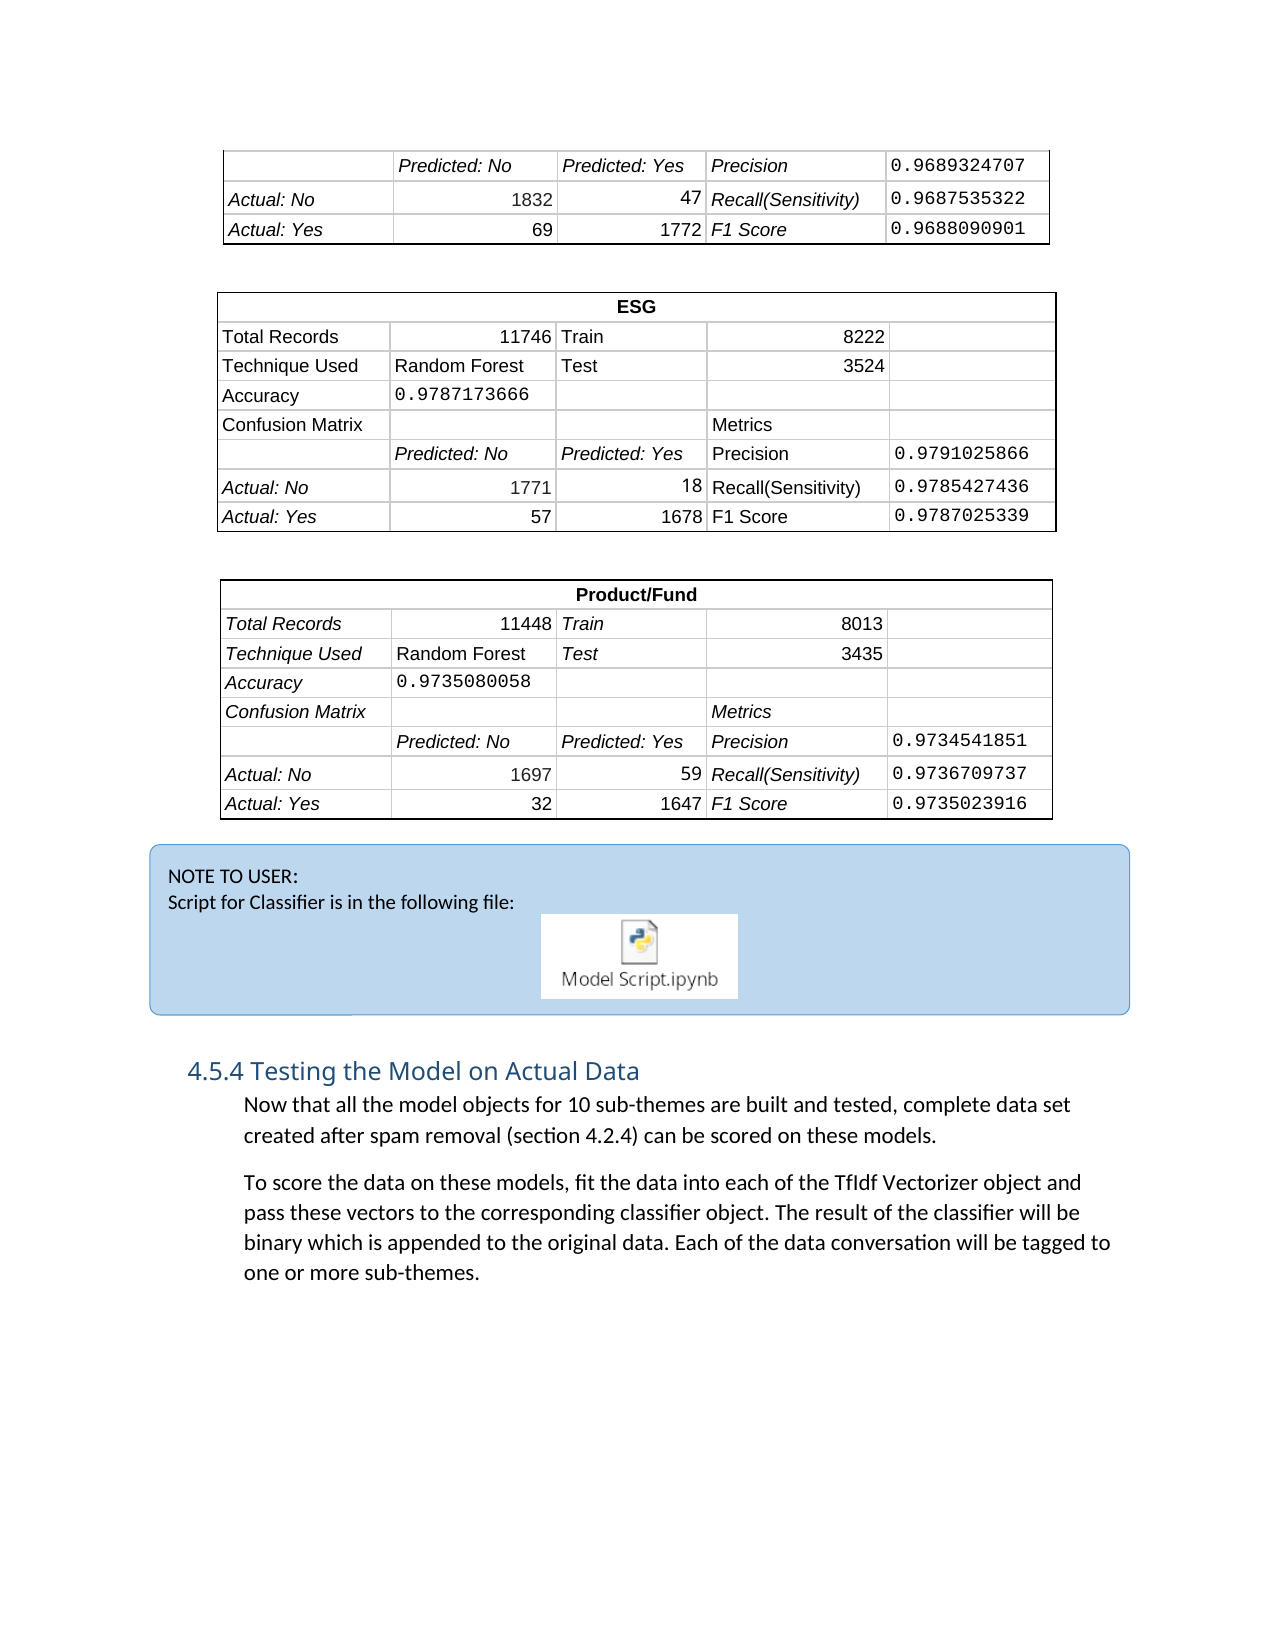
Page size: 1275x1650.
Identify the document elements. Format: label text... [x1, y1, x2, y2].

table_cell Recall(Sensitivity) [707, 182, 885, 213]
table_header ESG [218, 293, 1055, 321]
table_cell Train [557, 610, 706, 638]
table_cell 1832 [394, 182, 557, 213]
table_cell [890, 411, 1055, 438]
table_cell F1 Score [707, 790, 887, 818]
table_cell 1678 [557, 503, 706, 531]
table_cell Recall(Sensitivity) [707, 757, 887, 788]
table_cell 0.9734541851 [888, 727, 1052, 755]
table_cell Total Records [221, 610, 391, 638]
table_cell [888, 669, 1052, 696]
table_cell Predicted: No [394, 152, 557, 180]
table_cell [557, 669, 706, 696]
table_cell Technique Used [221, 639, 391, 667]
table_cell [557, 411, 706, 438]
table_cell Precision [707, 152, 885, 180]
table_cell 11448 [392, 610, 556, 638]
table_cell Test [557, 639, 706, 667]
table_cell 57 [391, 503, 555, 531]
table_cell Predicted: No [391, 440, 555, 468]
table_cell [890, 381, 1055, 409]
table_cell 0.9735023916 [888, 790, 1052, 818]
table_cell Accuracy [218, 381, 389, 409]
table_cell Confusion Matrix [221, 698, 391, 726]
table_cell [557, 698, 706, 726]
table_cell Actual: No [218, 470, 389, 501]
table_header Product/Fund [221, 581, 1052, 608]
table_cell [391, 411, 555, 438]
table_cell [888, 639, 1052, 667]
table_cell Technique Used [218, 352, 389, 380]
table_cell Actual: No [221, 757, 391, 788]
table_cell Precision [707, 727, 887, 755]
table_cell Test [557, 352, 706, 380]
table_cell [557, 381, 706, 409]
table_cell 11746 [391, 323, 555, 350]
table_cell 69 [394, 215, 557, 243]
table_cell [888, 610, 1052, 638]
table_cell Predicted: Yes [557, 727, 706, 755]
table_cell 8222 [708, 323, 889, 350]
table_cell Metrics [708, 411, 889, 438]
table_cell 59 [557, 757, 706, 788]
table_cell Actual: Yes [218, 503, 389, 531]
table_cell Actual: No [224, 182, 393, 213]
table_cell [392, 698, 556, 726]
table_cell F1 Score [707, 215, 885, 243]
table_cell 0.9791025866 [890, 440, 1055, 468]
table_cell 3435 [707, 639, 887, 667]
table_cell 47 [558, 182, 705, 213]
table_cell 0.9787173666 [391, 381, 555, 409]
table_cell Predicted: No [392, 727, 556, 755]
table_cell Predicted: Yes [558, 152, 705, 180]
table_cell 8013 [707, 610, 887, 638]
text Now that all the model objects for 10 sub-themes are built and tested, complete data set created after spam removal (section 4.2.4) can be scored on these models. [244, 1091, 1125, 1149]
table_cell Confusion Matrix [218, 411, 389, 438]
table_cell 0.9785427436 [890, 470, 1055, 501]
table_cell [224, 152, 393, 180]
table_cell Metrics [707, 698, 887, 726]
table_cell [890, 323, 1055, 350]
table_cell 0.9736709737 [888, 757, 1052, 788]
table_cell 0.9689324707 [887, 152, 1049, 180]
table_cell 18 [557, 470, 706, 501]
table_cell Actual: Yes [221, 790, 391, 818]
table_cell 1647 [557, 790, 706, 818]
table_cell F1 Score [708, 503, 889, 531]
table_cell 1772 [558, 215, 705, 243]
table_cell Random Forest [392, 639, 556, 667]
table_cell 0.9687535322 [887, 182, 1049, 213]
table_cell 1771 [391, 470, 555, 501]
table_cell Recall(Sensitivity) [708, 470, 889, 501]
table_cell 1697 [392, 757, 556, 788]
table_cell [888, 698, 1052, 726]
table_cell Train [557, 323, 706, 350]
table_cell 0.9787025339 [890, 503, 1055, 531]
table_cell Actual: Yes [224, 215, 393, 243]
table_cell 0.9688090901 [887, 215, 1049, 243]
text To score the data on these models, fit the data into each of the TfIdf Vectorizer object and pass these vectors to the corresponding classifier object. The result of the classifier will be binary which is appended to the original data. Each of the data conversation will be tagged to one or more sub-themes. [244, 1168, 1125, 1286]
table_cell Accuracy [221, 669, 391, 696]
subtitle 4.5.4 Testing the Model on Actual Data [187, 1054, 1125, 1088]
table_cell 0.9735080058 [392, 669, 556, 696]
table_cell [707, 669, 887, 696]
table_cell [708, 381, 889, 409]
table_cell Precision [708, 440, 889, 468]
table_cell Predicted: Yes [557, 440, 706, 468]
table_cell 3524 [708, 352, 889, 380]
table_cell Total Records [218, 323, 389, 350]
table_cell [890, 352, 1055, 380]
table_cell [221, 727, 391, 755]
table_cell 32 [392, 790, 556, 818]
table_cell Random Forest [391, 352, 555, 380]
table_cell [218, 440, 389, 468]
